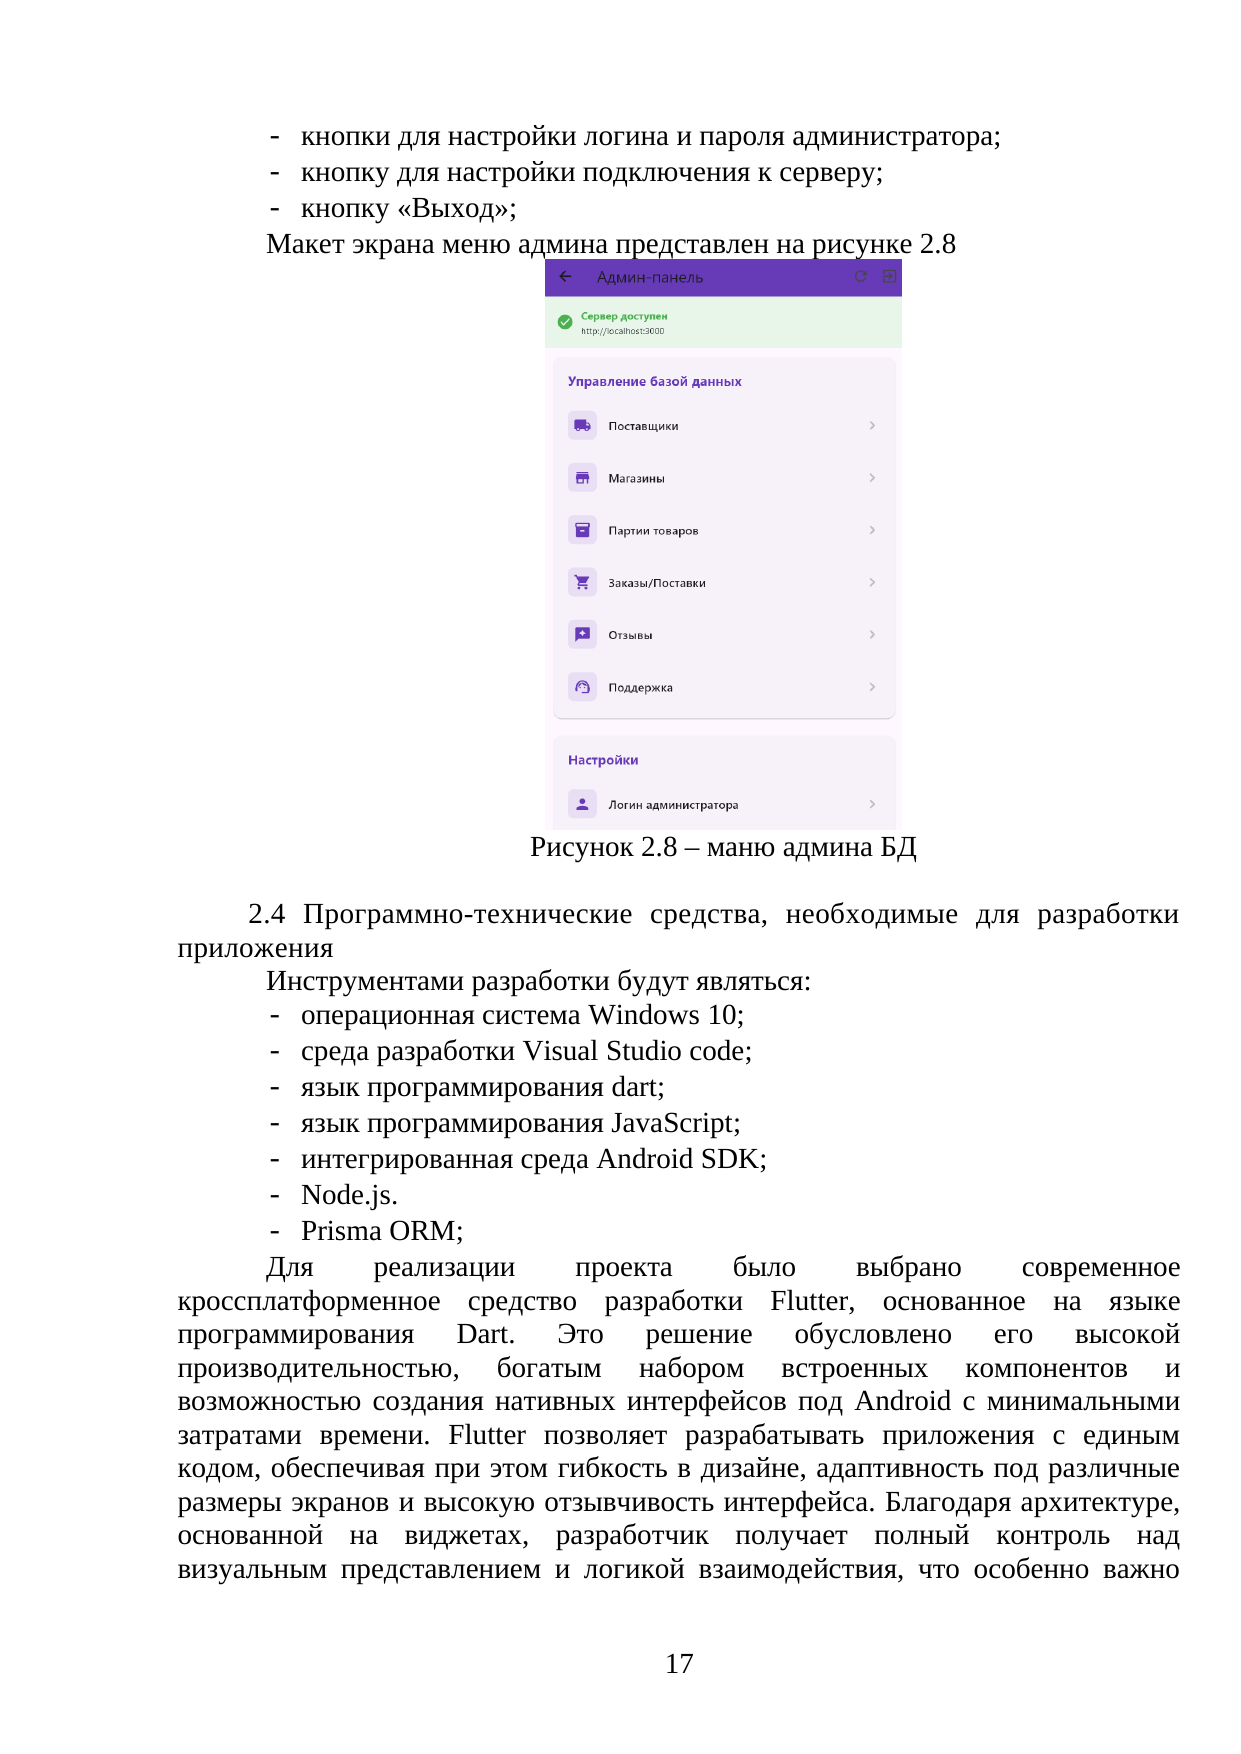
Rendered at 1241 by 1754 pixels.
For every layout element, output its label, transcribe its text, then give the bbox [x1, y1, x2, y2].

text Макет экрана меню админа представлен на рисунке 2.8 [177, 226, 1181, 260]
list кнопку для настройки подключения к серверу; [177, 154, 1181, 190]
picture [545, 259, 902, 830]
list интегрированная среда Android SDK; [177, 1141, 1181, 1177]
list язык программирования JavaScript; [177, 1105, 1181, 1141]
list язык программирования dart; [177, 1069, 1181, 1105]
list кнопку «Выход»; [177, 190, 1181, 226]
list операционная система Windows 10; [177, 997, 1181, 1033]
text 2.4 Программно-технические средства, необходимые для разработки приложения [177, 896, 1181, 963]
list кнопки для настройки логина и пароля администратора; [177, 118, 1181, 154]
list Prisma ORM; [177, 1213, 1181, 1249]
text Инструментами разработки будут являться: [177, 963, 1181, 997]
list Node.js. [177, 1177, 1181, 1213]
list среда разработки Visual Studio code; [177, 1033, 1181, 1069]
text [177, 1249, 1181, 1584]
text Рисунок 2.8 – маню админа БД [177, 829, 1181, 863]
